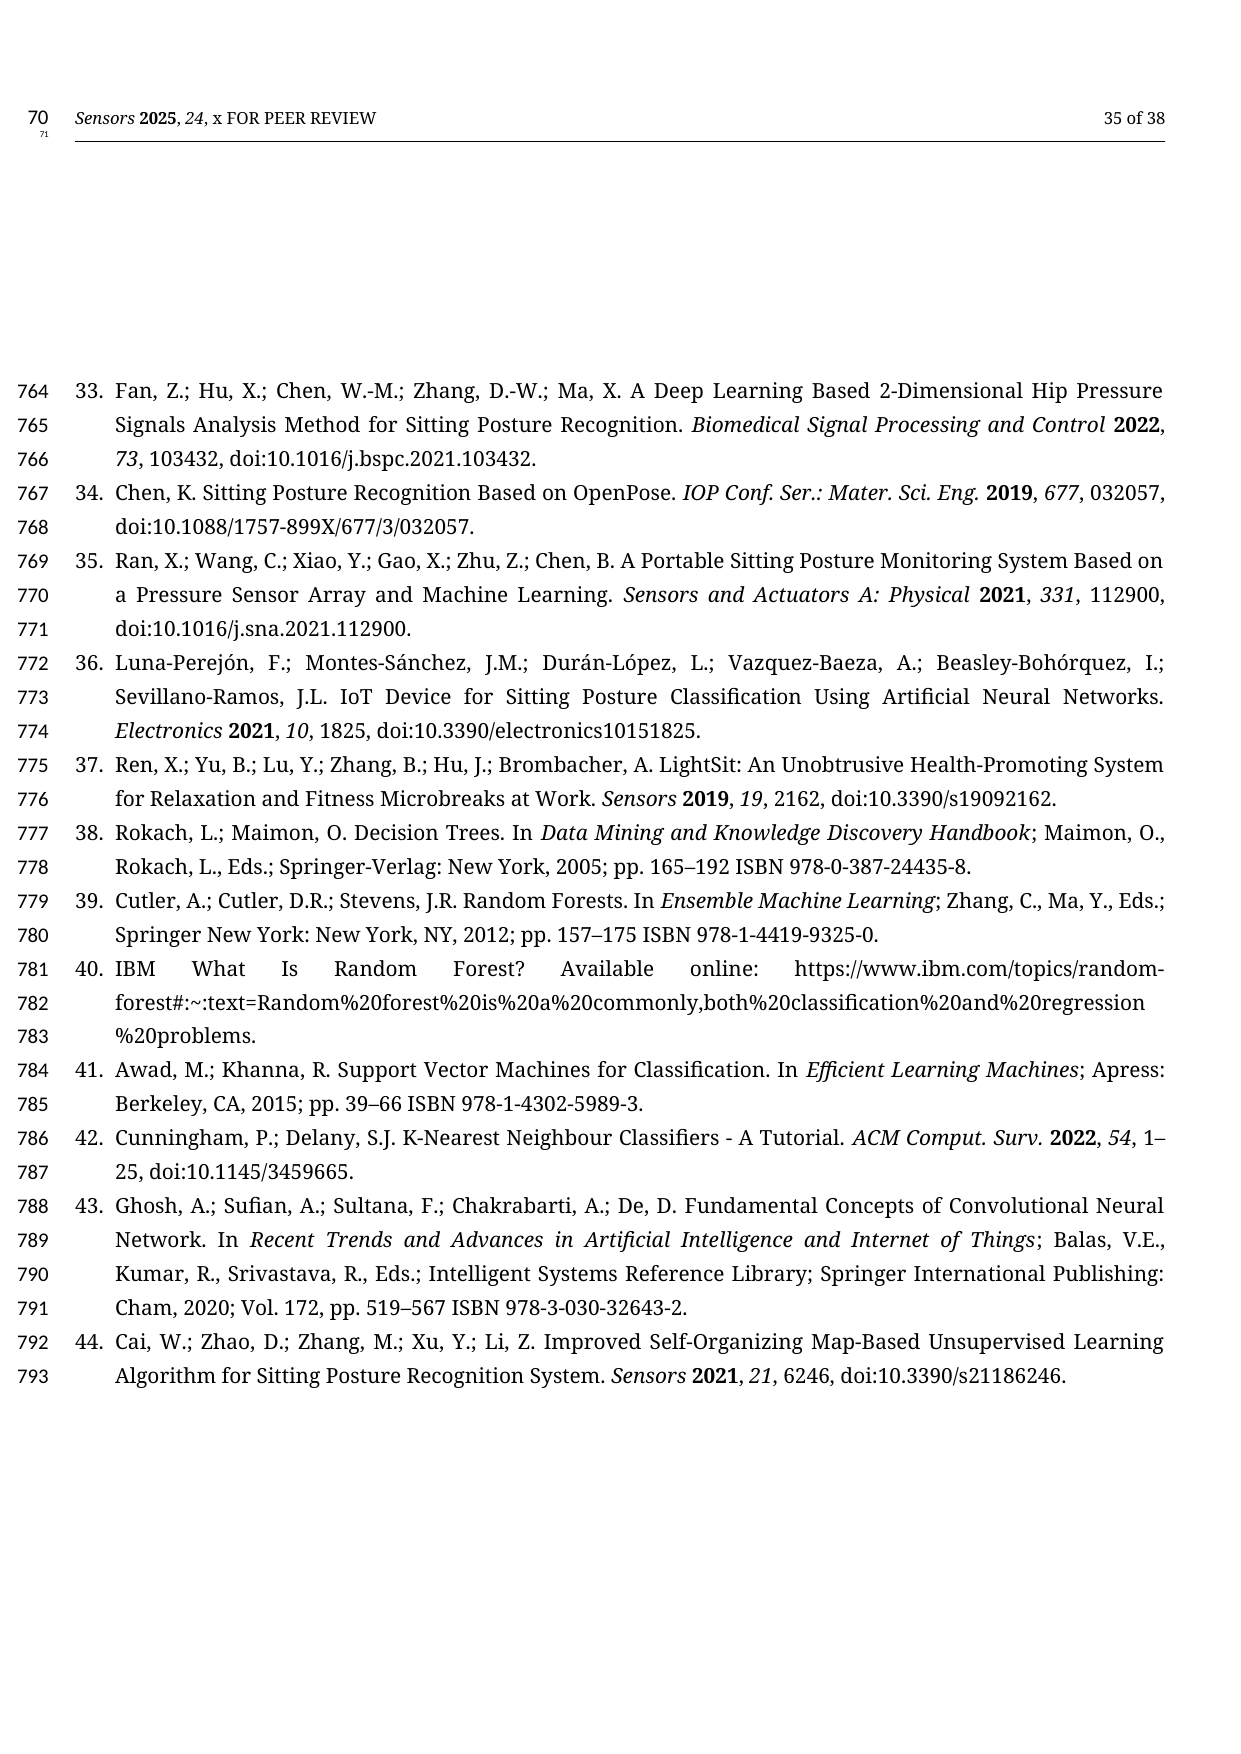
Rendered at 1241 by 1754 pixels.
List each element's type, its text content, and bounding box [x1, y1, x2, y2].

text 39. Cutler, A.; Cutler, D.R.; Stevens, J.R. Random Forests. In Ensemble Machine Learning; Zhang, C., Ma, Y., Eds.; Springer New York: New York, NY, 2012; pp. 157–175 ISBN 978-1-4419-9325-0. [75, 883, 1165, 951]
text 44. Cai, W.; Zhao, D.; Zhang, M.; Xu, Y.; Li, Z. Improved Self-Organizing Map-Based Unsupervised Learning Algorithm for Sitting Posture Recognition System. Sensors 2021, 21, 6246, doi:10.3390/s21186246. [75, 1324, 1165, 1392]
text 33. Fan, Z.; Hu, X.; Chen, W.-M.; Zhang, D.-W.; Ma, X. A Deep Learning Based 2-Dimensional Hip Pressure Signals Analysis Method for Sitting Posture Recognition. Biomedical Signal Processing and Control 2022, 73, 103432, doi:10.1016/j.bspc.2021.103432. [75, 374, 1165, 476]
text 42. Cunningham, P.; Delany, S.J. K-Nearest Neighbour Classifiers - A Tutorial. ACM Comput. Surv. 2022, 54, 1–25, doi:10.1145/3459665. [75, 1121, 1165, 1189]
text 40. IBM What Is Random Forest? Available online: https://www.ibm.com/topics/random-forest#:~:text=Random%20forest%20is%20a%20commonly,both%20classification%20and%20regression%20problems. [75, 951, 1165, 1053]
text 34. Chen, K. Sitting Posture Recognition Based on OpenPose. IOP Conf. Ser.: Mater. Sci. Eng. 2019, 677, 032057, doi:10.1088/1757-899X/677/3/032057. [75, 476, 1165, 543]
text 36. Luna-Perejón, F.; Montes-Sánchez, J.M.; Durán-López, L.; Vazquez-Baeza, A.; Beasley-Bohórquez, I.; Sevillano-Ramos, J.L. IoT Device for Sitting Posture Classification Using Artificial Neural Networks. Electronics 2021, 10, 1825, doi:10.3390/electronics10151825. [75, 645, 1165, 747]
text 41. Awad, M.; Khanna, R. Support Vector Machines for Classification. In Efficient Learning Machines; Apress: Berkeley, CA, 2015; pp. 39–66 ISBN 978-1-4302-5989-3. [75, 1053, 1165, 1121]
text 43. Ghosh, A.; Sufian, A.; Sultana, F.; Chakrabarti, A.; De, D. Fundamental Concepts of Convolutional Neural Network. In Recent Trends and Advances in Artificial Intelligence and Internet of Things; Balas, V.E., Kumar, R., Srivastava, R., Eds.; Intelligent Systems Reference Library; Springer International Publishing: Cham, 2020; Vol. 172, pp. 519–567 ISBN 978-3-030-32643-2. [75, 1189, 1165, 1324]
text 35. Ran, X.; Wang, C.; Xiao, Y.; Gao, X.; Zhu, Z.; Chen, B. A Portable Sitting Posture Monitoring System Based on a Pressure Sensor Array and Machine Learning. Sensors and Actuators A: Physical 2021, 331, 112900, doi:10.1016/j.sna.2021.112900. [75, 543, 1165, 645]
text 38. Rokach, L.; Maimon, O. Decision Trees. In Data Mining and Knowledge Discovery Handbook; Maimon, O., Rokach, L., Eds.; Springer-Verlag: New York, 2005; pp. 165–192 ISBN 978-0-387-24435-8. [75, 815, 1165, 883]
text 37. Ren, X.; Yu, B.; Lu, Y.; Zhang, B.; Hu, J.; Brombacher, A. LightSit: An Unobtrusive Health-Promoting System for Relaxation and Fitness Microbreaks at Work. Sensors 2019, 19, 2162, doi:10.3390/s19092162. [75, 747, 1165, 815]
